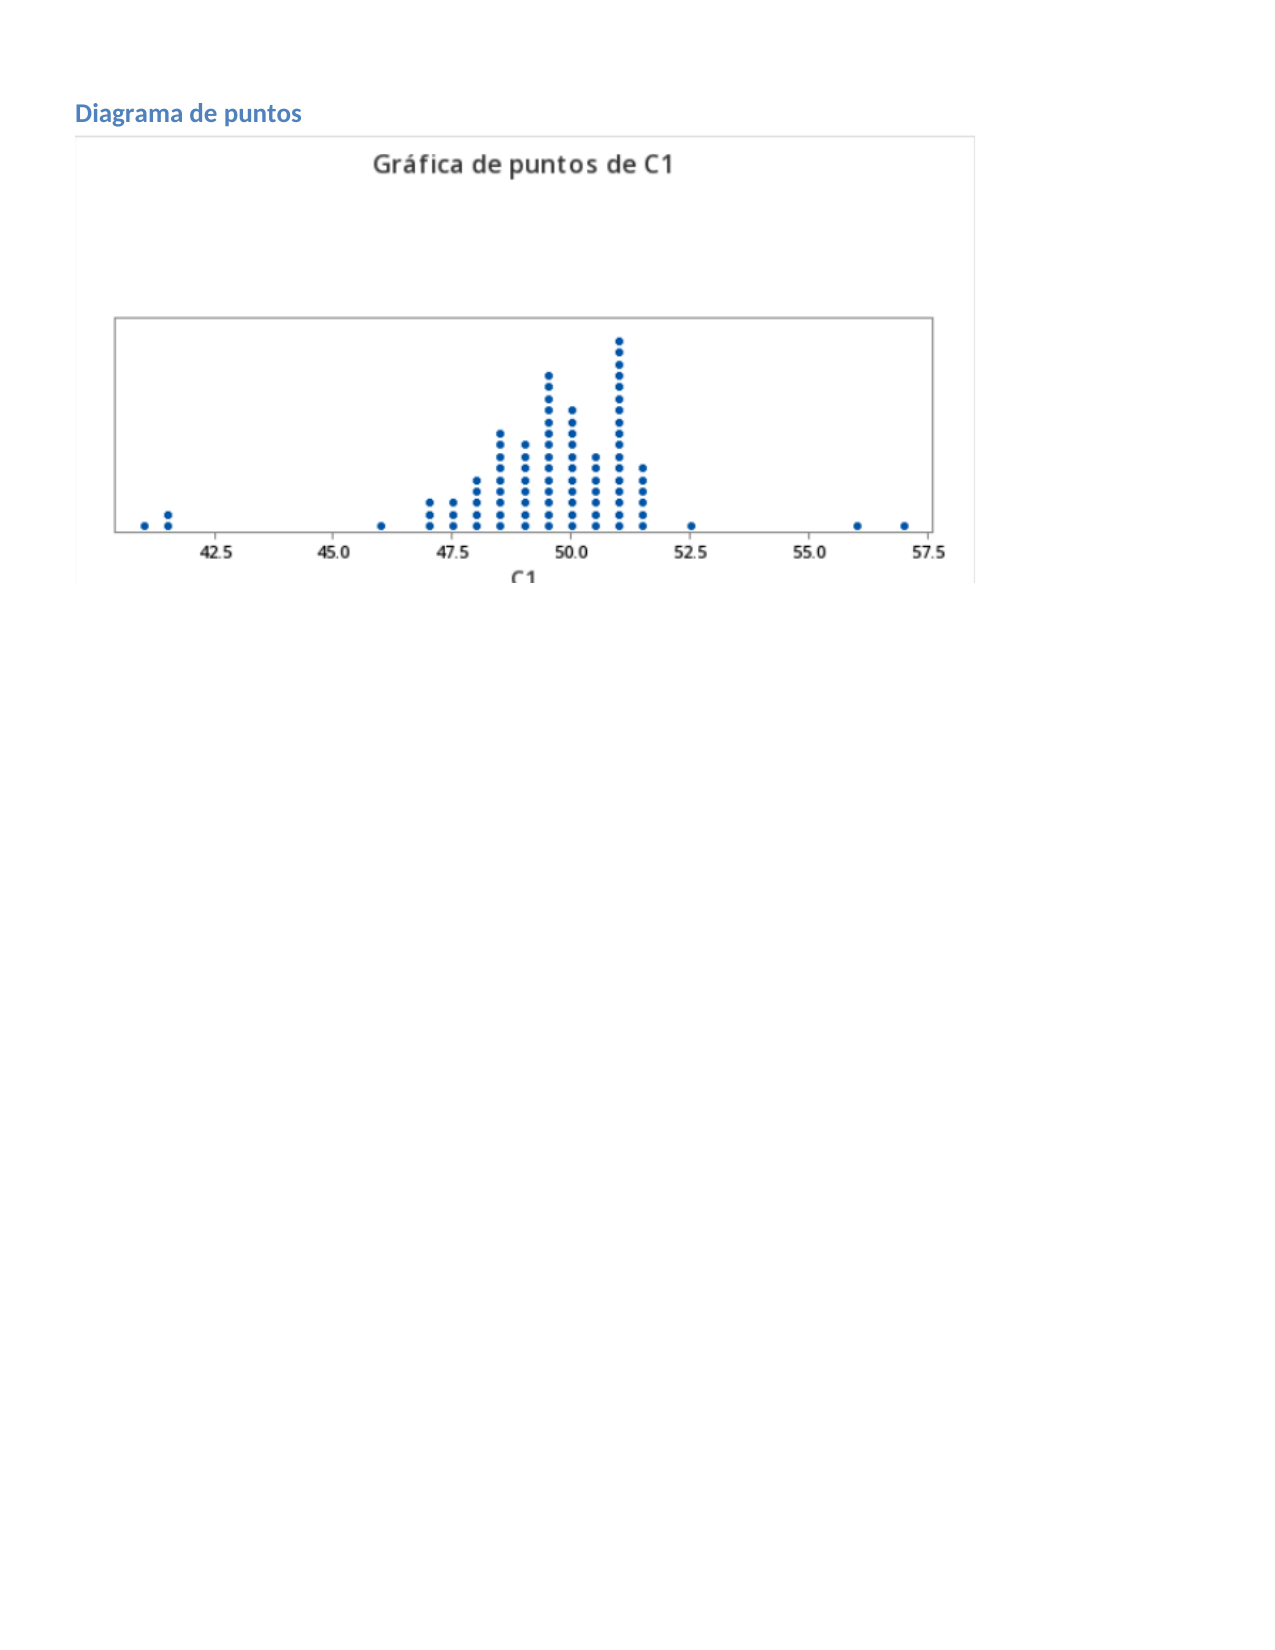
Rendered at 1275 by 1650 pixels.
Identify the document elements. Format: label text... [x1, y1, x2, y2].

subtitle Diagrama de puntos [75, 96, 1200, 129]
picture [75, 133, 976, 583]
